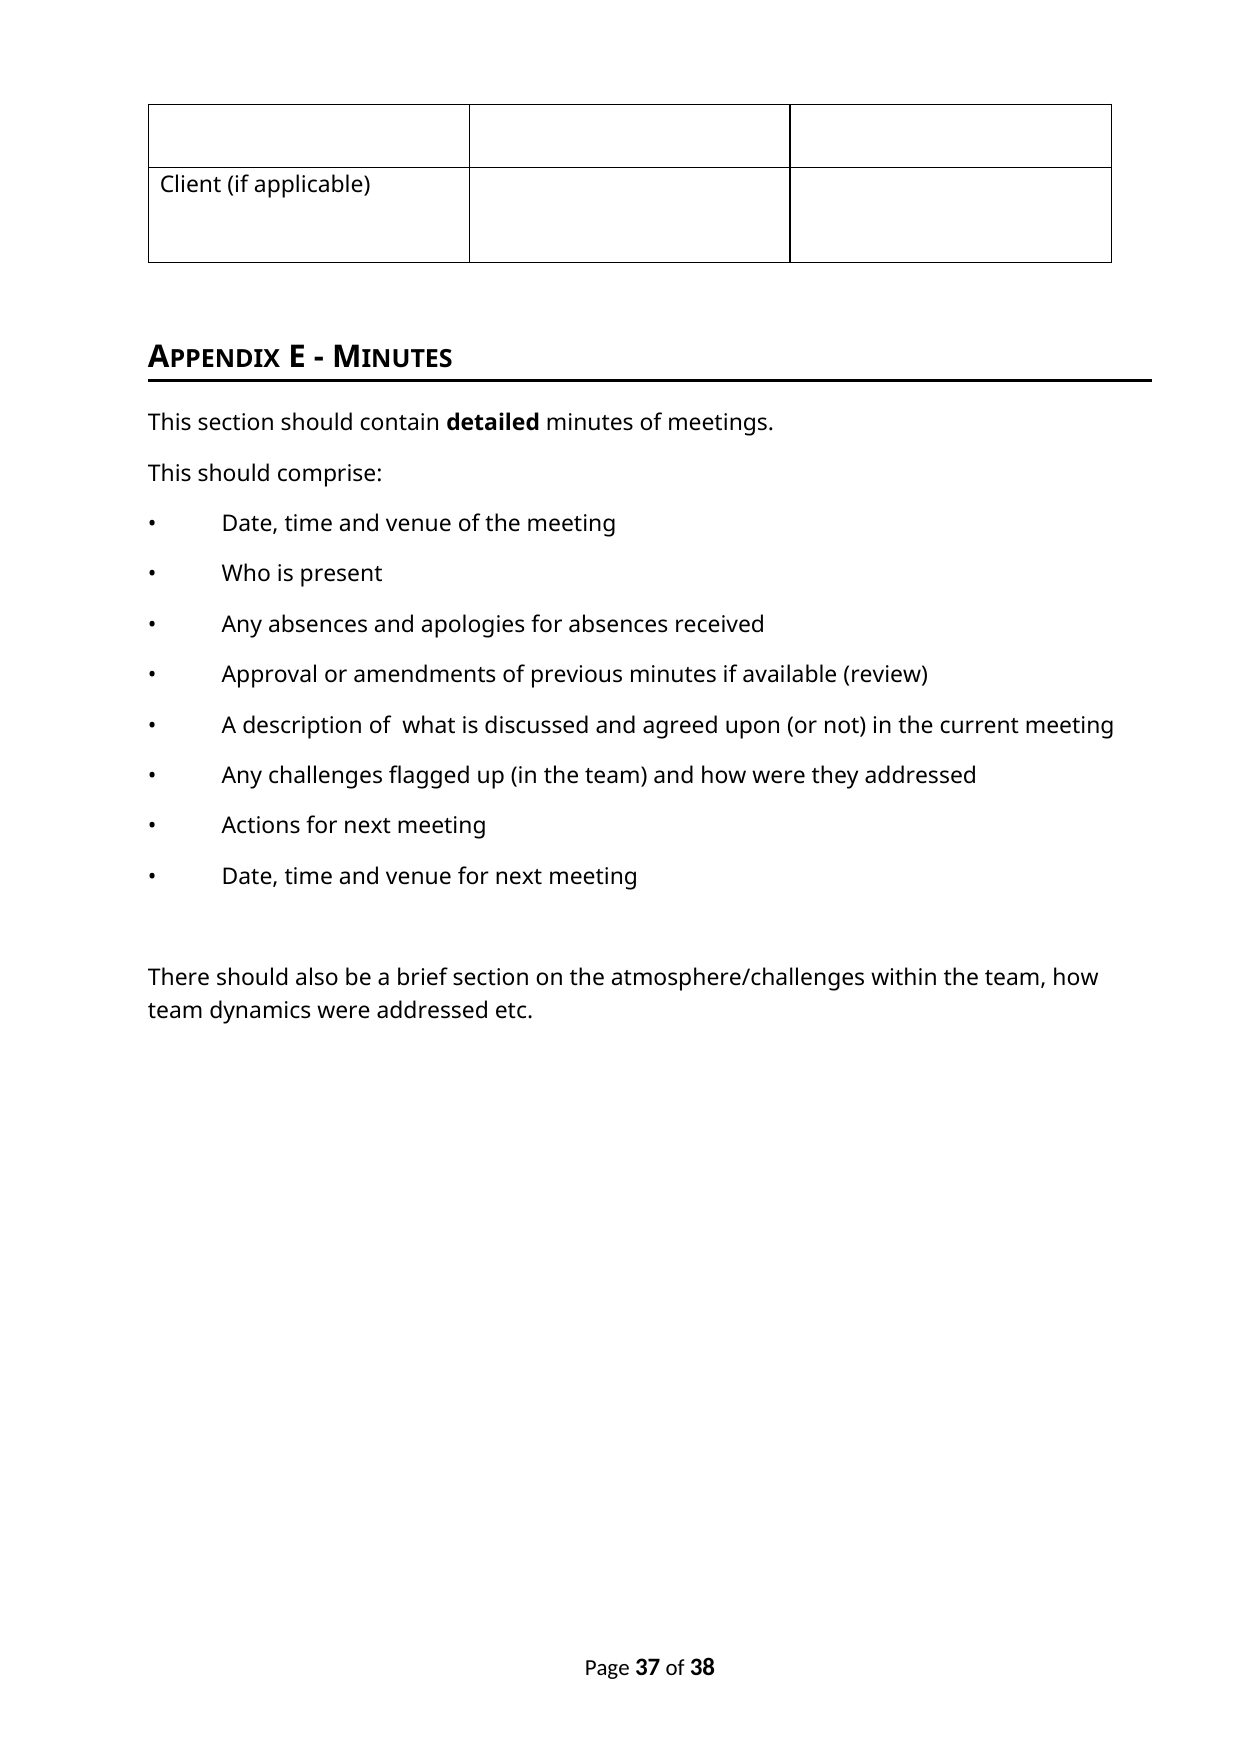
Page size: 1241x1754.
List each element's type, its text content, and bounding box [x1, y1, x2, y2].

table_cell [149, 105, 469, 167]
table_cell [470, 168, 789, 262]
text This should comprise: [148, 456, 1152, 488]
text This section should contain detailed minutes of meetings. [148, 406, 1152, 437]
text There should also be a brief section on the atmosphere/challenges within the team, how team dynamics were addressed etc. [148, 961, 1152, 1026]
text • Date, time and venue of the meeting [148, 507, 1152, 538]
subtitle Appendix E - Minutes [148, 334, 1152, 379]
text • Date, time and venue for next meeting [148, 860, 1152, 891]
text • Any absences and apologies for absences received [148, 608, 1152, 639]
text • Who is present [148, 557, 1152, 588]
text • Actions for next meeting [148, 809, 1152, 841]
table_cell Client (if applicable) [149, 168, 469, 262]
text • Approval or amendments of previous minutes if available (review) [148, 658, 1152, 689]
table_cell [791, 168, 1111, 262]
text • A description of what is discussed and agreed upon (or not) in the current meeting [148, 708, 1152, 740]
table_cell [470, 105, 789, 167]
table_cell [791, 105, 1111, 167]
text • Any challenges flagged up (in the team) and how were they addressed [148, 759, 1152, 790]
